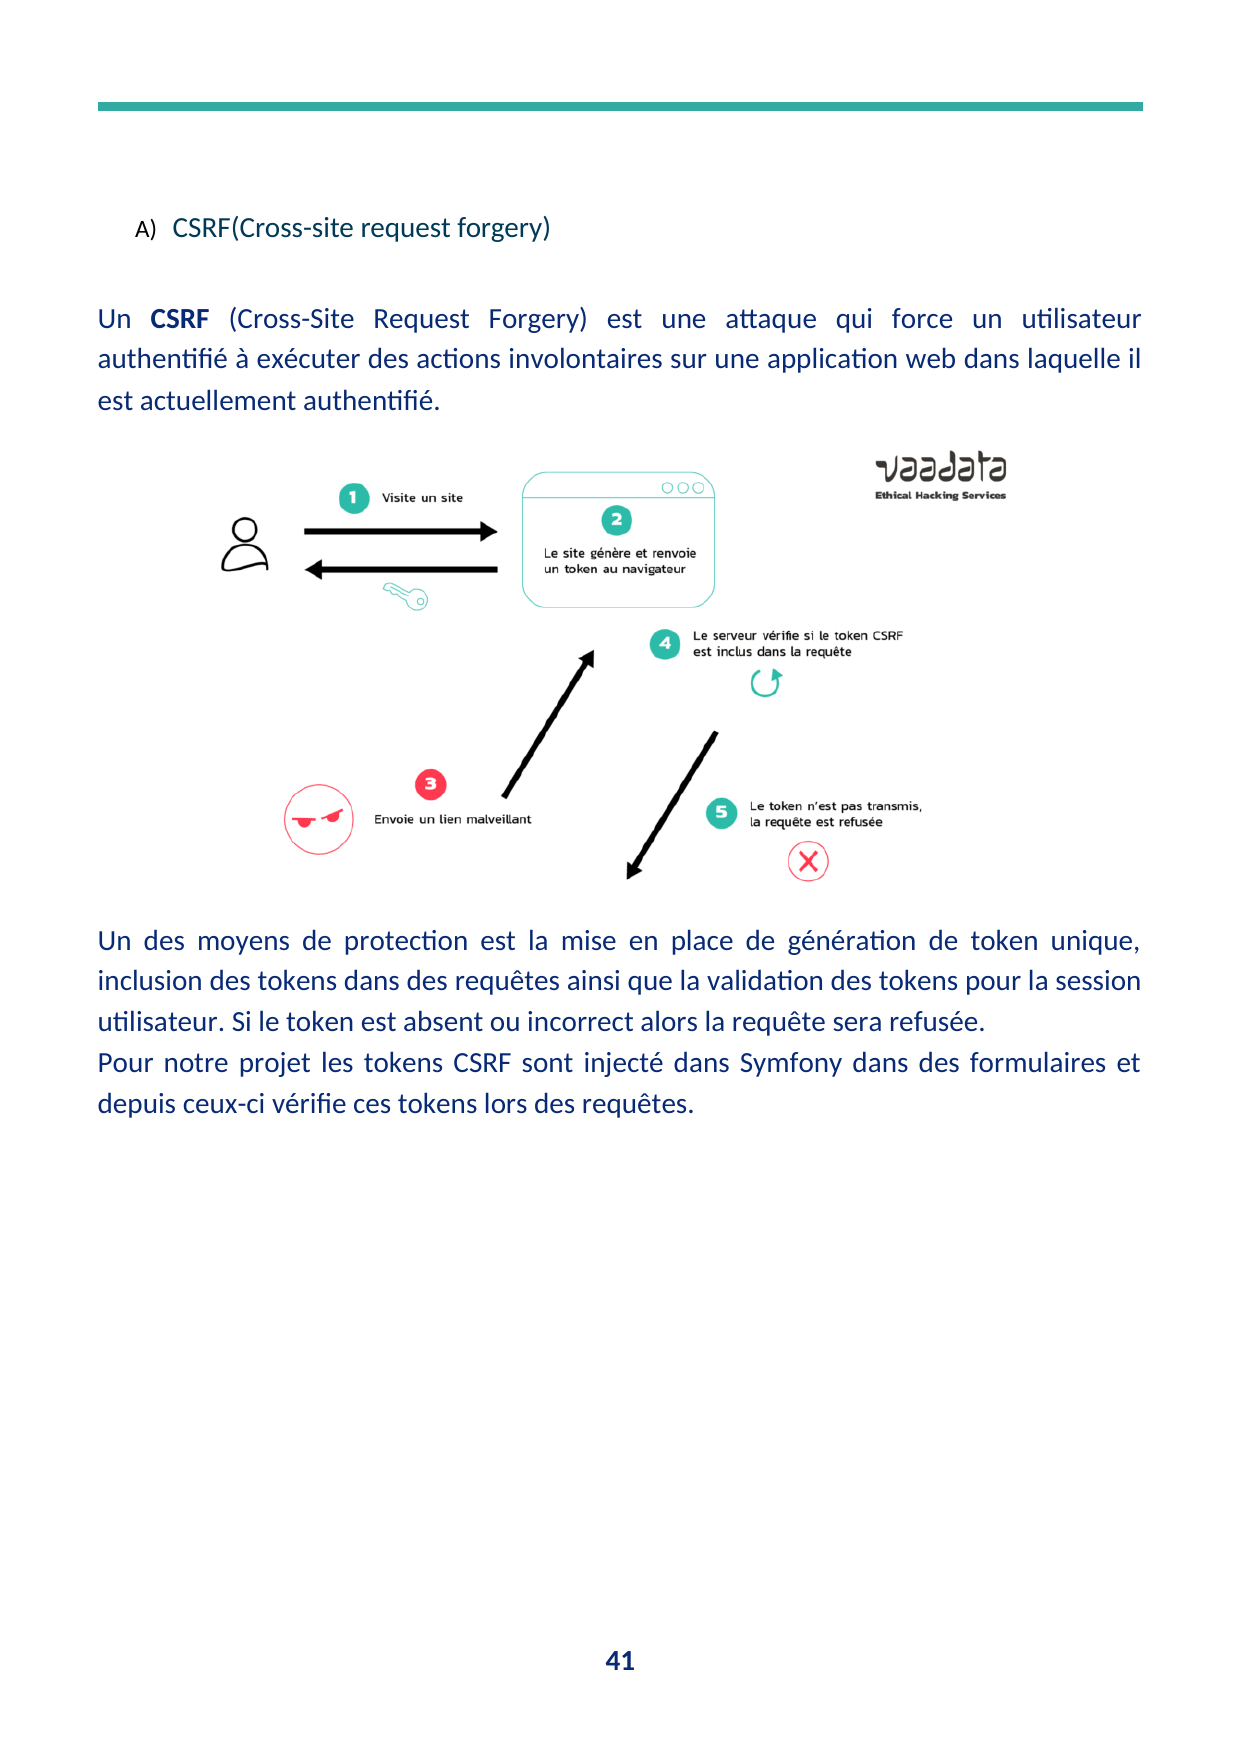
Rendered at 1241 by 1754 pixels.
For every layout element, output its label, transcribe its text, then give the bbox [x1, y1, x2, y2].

subtitle CSRF(Cross-site request forgery) [135, 209, 1143, 245]
text Pour notre projet les tokens CSRF sont injecté dans Symfony dans des formulaires et depuis ceux-ci vérifie ces tokens lors des requêtes. [97, 1044, 1143, 1121]
picture [97, 422, 1043, 917]
text Un CSRF (Cross-Site Request Forgery) est une attaque qui force un utilisateur authentifié à exécuter des actions involontaires sur une application web dans laquelle il est actuellement authentifié. [97, 300, 1143, 417]
text Un des moyens de protection est la mise en place de génération de token unique, inclusion des tokens dans des requêtes ainsi que la validation des tokens pour la session utilisateur. Si le token est absent ou incorrect alors la requête sera refusée. [97, 922, 1143, 1039]
